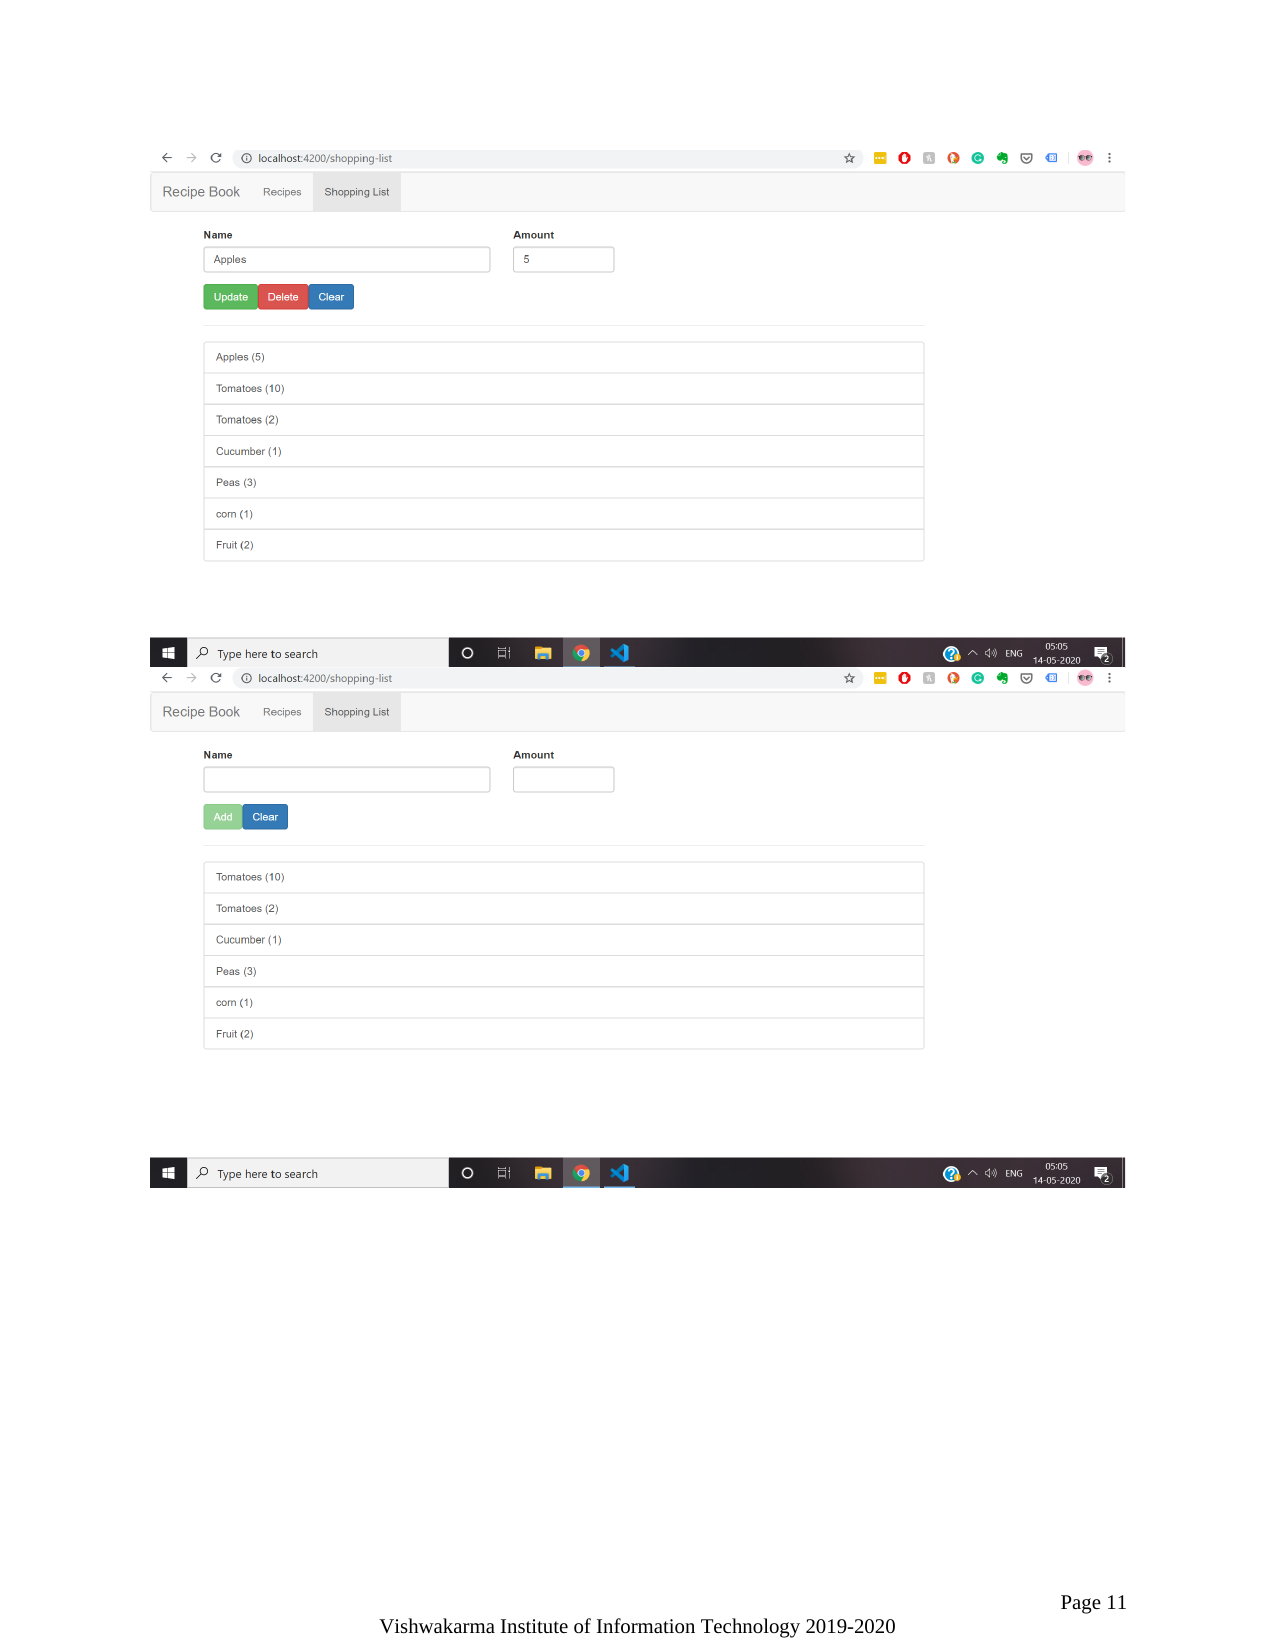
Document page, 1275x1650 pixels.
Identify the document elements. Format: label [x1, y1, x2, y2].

picture [150, 150, 1125, 1188]
